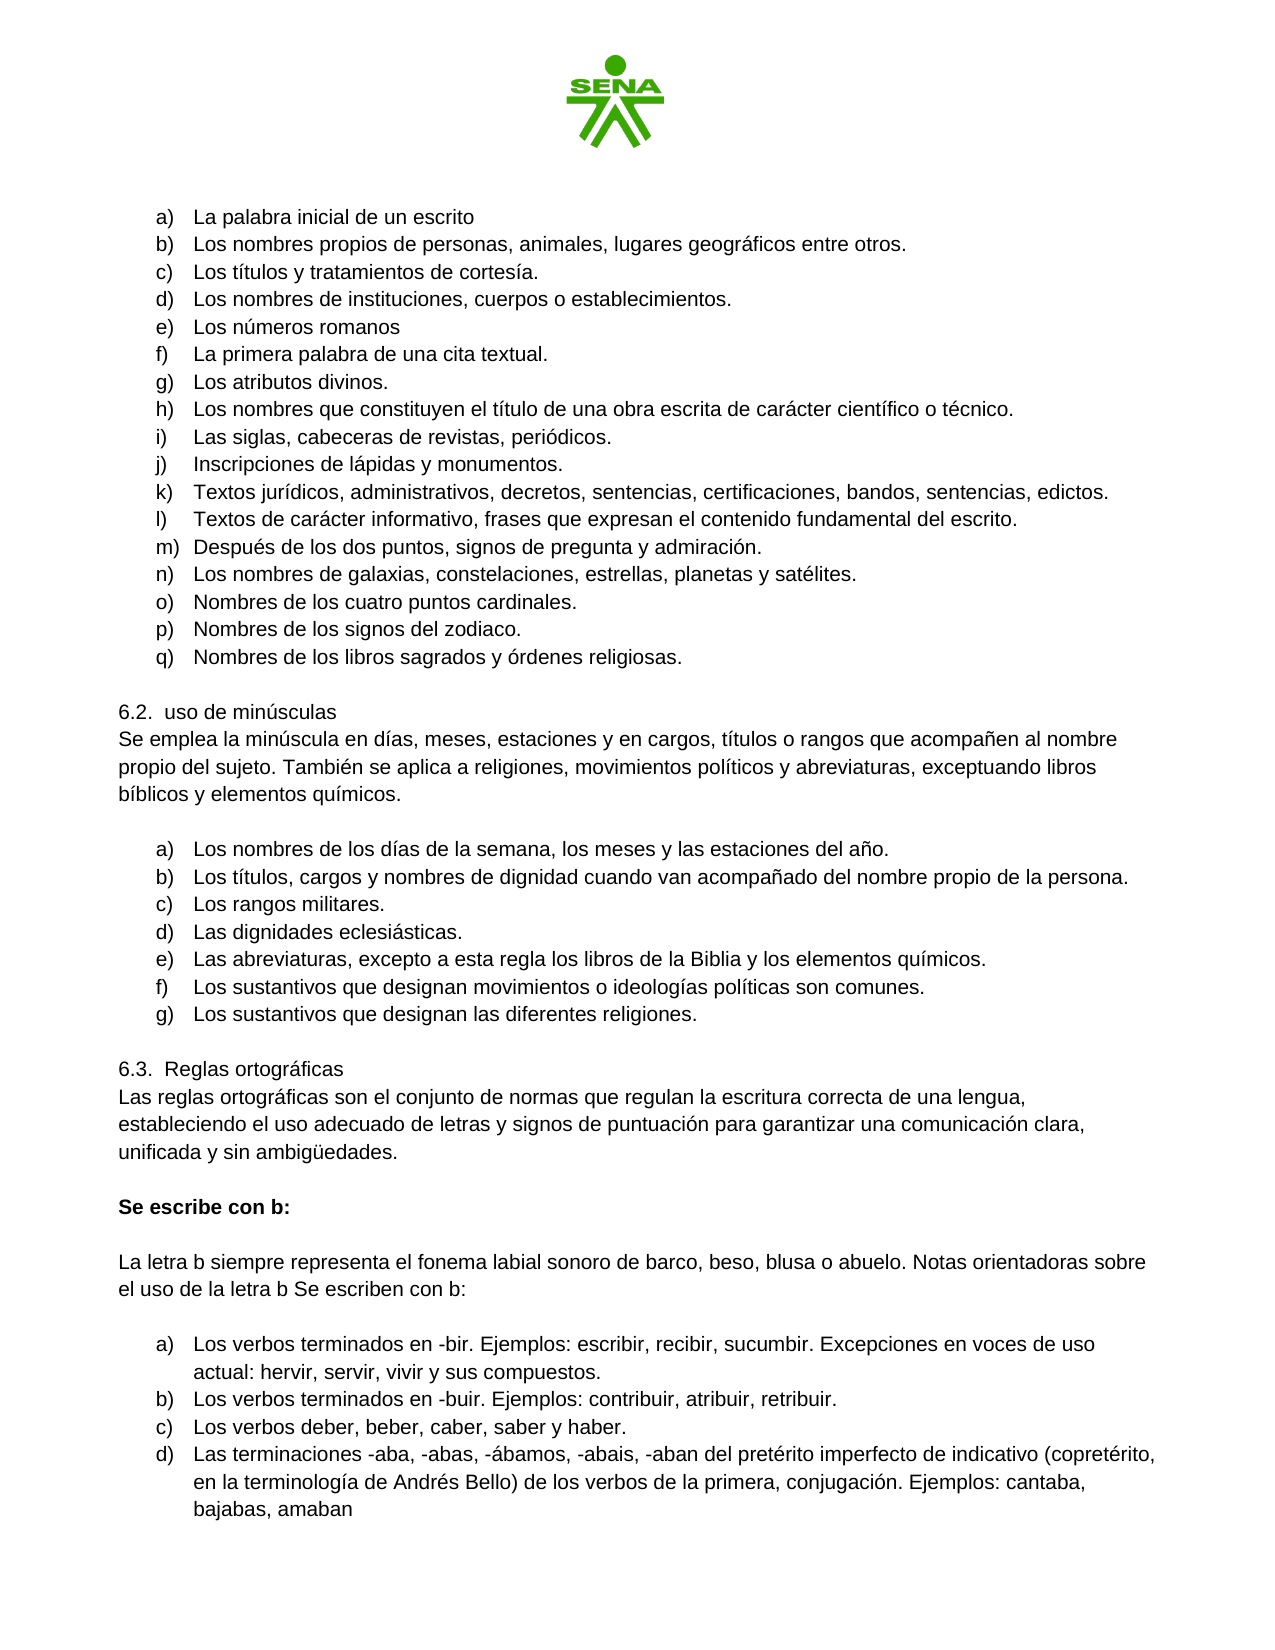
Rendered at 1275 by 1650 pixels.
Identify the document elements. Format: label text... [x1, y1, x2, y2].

list Los nombres de los días de la semana, los meses y las estaciones del año. [156, 837, 1157, 861]
list Los verbos terminados en -buir. Ejemplos: contribuir, atribuir, retribuir. [156, 1387, 1157, 1411]
list Los atributos divinos. [156, 370, 1157, 394]
text Se emplea la minúscula en días, meses, estaciones y en cargos, títulos o rangos que acompañen al nombre propio del sujeto. También se aplica a religiones, movimientos políticos y abreviaturas, exceptuando libros bíblicos y elementos químicos. [118, 727, 1157, 806]
list Inscripciones de lápidas y monumentos. [156, 452, 1157, 476]
list Textos de carácter informativo, frases que expresan el contenido fundamental del escrito. [156, 507, 1157, 531]
list Las siglas, cabeceras de revistas, periódicos. [156, 425, 1157, 449]
list Después de los dos puntos, signos de pregunta y admiración. [156, 535, 1157, 559]
list Nombres de los signos del zodiaco. [156, 617, 1157, 641]
list Los nombres que constituyen el título de una obra escrita de carácter científico o técnico. [156, 397, 1157, 421]
list Los títulos y tratamientos de cortesía. [156, 260, 1157, 284]
list Los sustantivos que designan movimientos o ideologías políticas son comunes. [156, 975, 1157, 999]
picture [566, 55, 664, 148]
list Nombres de los libros sagrados y órdenes religiosas. [156, 645, 1157, 669]
list Textos jurídicos, administrativos, decretos, sentencias, certificaciones, bandos, sentencias, edictos. [156, 480, 1157, 504]
list Las terminaciones -aba, -abas, -ábamos, -abais, -aban del pretérito imperfecto de indicativo (copretérito, en la terminología de Andrés Bello) de los verbos de la primera, conjugación. Ejemplos: cantaba, bajabas, amaban [156, 1442, 1157, 1521]
list Las abreviaturas, excepto a esta regla los libros de la Biblia y los elementos químicos. [156, 947, 1157, 971]
list Los nombres de galaxias, constelaciones, estrellas, planetas y satélites. [156, 562, 1157, 586]
list Los nombres de instituciones, cuerpos o establecimientos. [156, 287, 1157, 311]
list Los sustantivos que designan las diferentes religiones. [156, 1002, 1157, 1026]
text La letra b siempre representa el fonema labial sonoro de barco, beso, blusa o abuelo. Notas orientadoras sobre el uso de la letra b Se escriben con b: [118, 1250, 1157, 1301]
text Se escribe con b: [118, 1195, 1157, 1219]
text 6.3. Reglas ortográficas [118, 1057, 1157, 1081]
text Las reglas ortográficas son el conjunto de normas que regulan la escritura correcta de una lengua, estableciendo el uso adecuado de letras y signos de puntuación para garantizar una comunicación clara, unificada y sin ambigüedades. [118, 1085, 1157, 1164]
list La primera palabra de una cita textual. [156, 342, 1157, 366]
list Los números romanos [156, 315, 1157, 339]
list Nombres de los cuatro puntos cardinales. [156, 590, 1157, 614]
text 6.2. uso de minúsculas [118, 700, 1157, 724]
list Los verbos deber, beber, caber, saber y haber. [156, 1415, 1157, 1439]
list Los títulos, cargos y nombres de dignidad cuando van acompañado del nombre propio de la persona. [156, 865, 1157, 889]
list Los rangos militares. [156, 892, 1157, 916]
list Los verbos terminados en -bir. Ejemplos: escribir, recibir, sucumbir. Excepciones en voces de uso actual: hervir, servir, vivir y sus compuestos. [156, 1332, 1157, 1384]
list Los nombres propios de personas, animales, lugares geográficos entre otros. [156, 232, 1157, 256]
list Las dignidades eclesiásticas. [156, 920, 1157, 944]
list La palabra inicial de un escrito [156, 205, 1157, 229]
